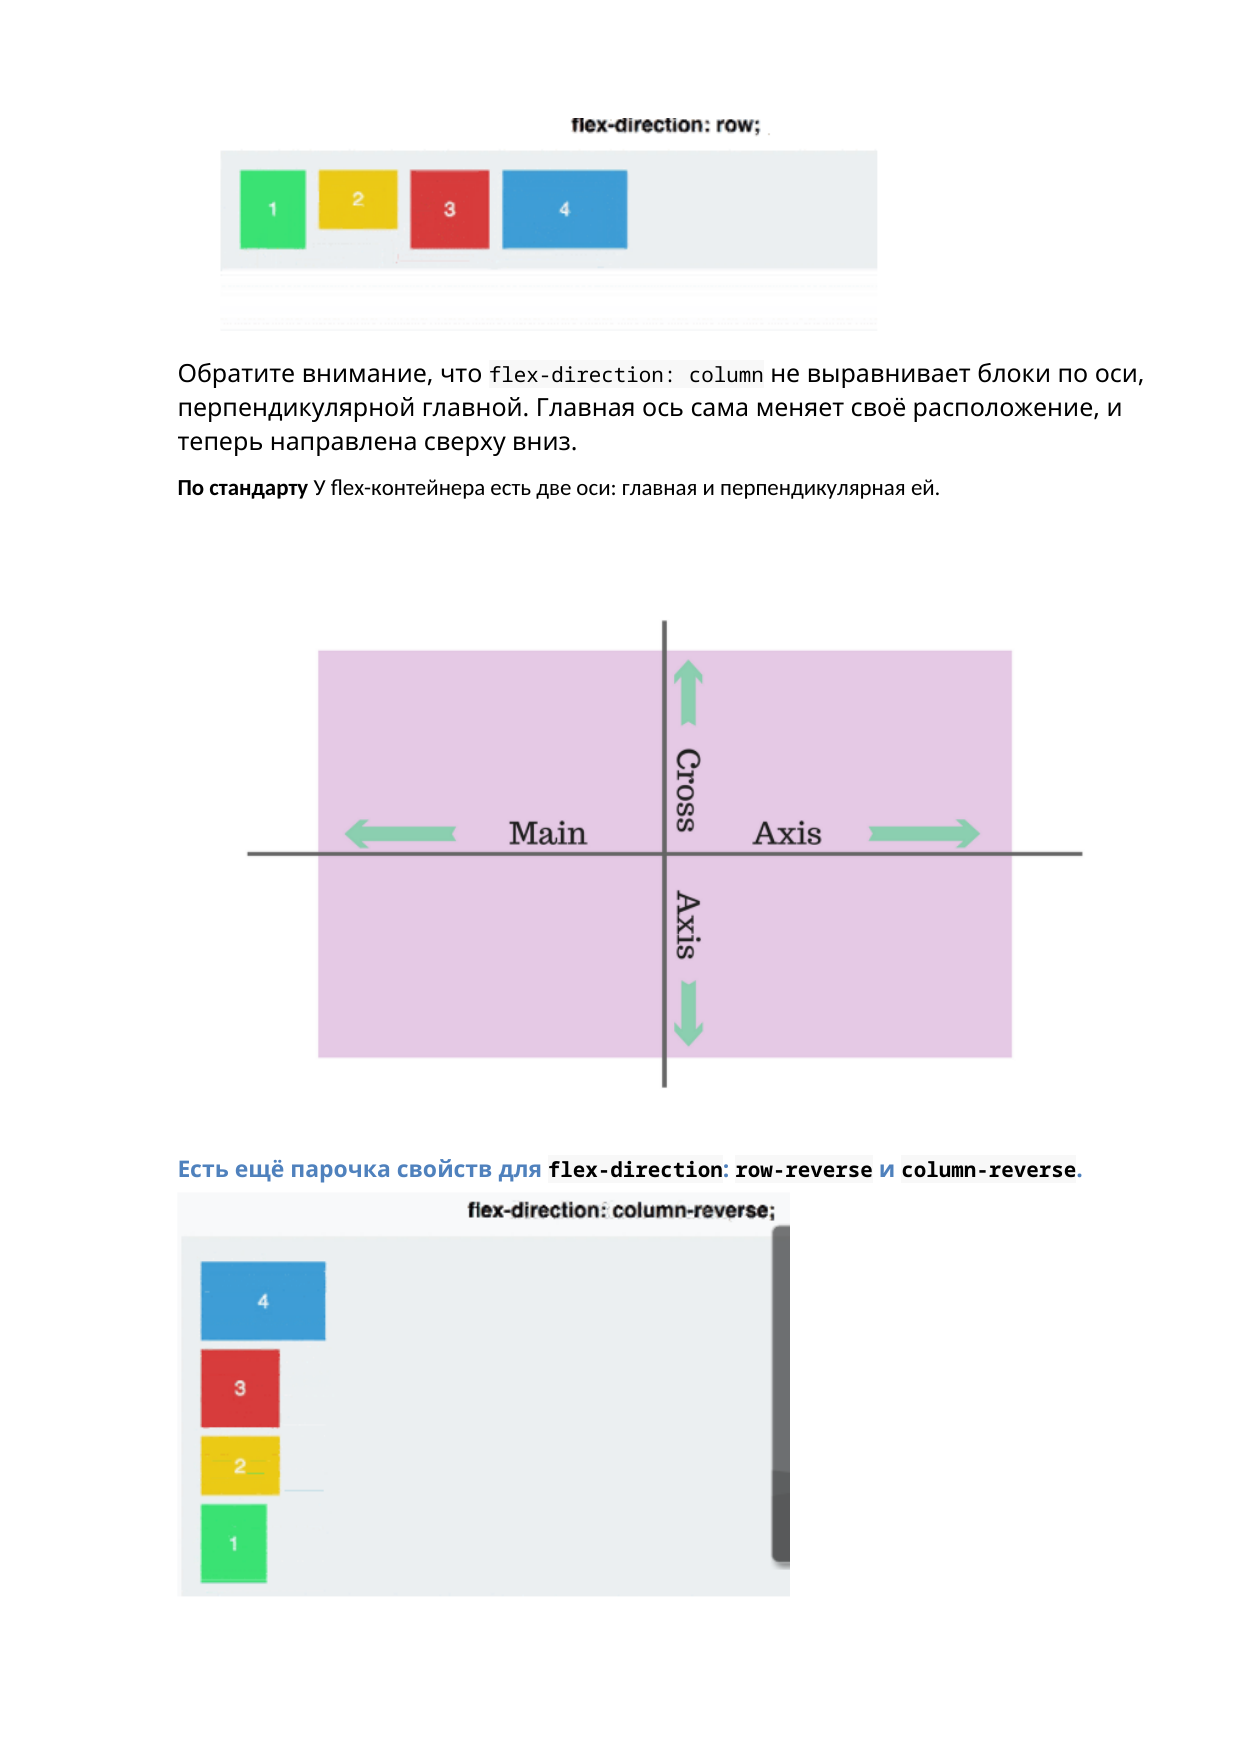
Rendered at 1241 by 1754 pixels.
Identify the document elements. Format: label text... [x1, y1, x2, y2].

picture [177, 118, 878, 331]
text Обратите внимание, что flex-direction: column не выравнивает блоки по оси, перпендикулярной главной. Главная ось сама меняет своё расположение, и теперь направлена сверху вниз. [177, 356, 1152, 458]
text По стандарту У flex-контейнера есть две оси: главная и перпендикулярная ей. [177, 473, 1152, 501]
subtitle Есть ещё парочка свойств для flex-direction: row-reverse и column-reverse. [177, 1153, 1152, 1184]
picture [177, 579, 1152, 1128]
picture [177, 1188, 790, 1606]
